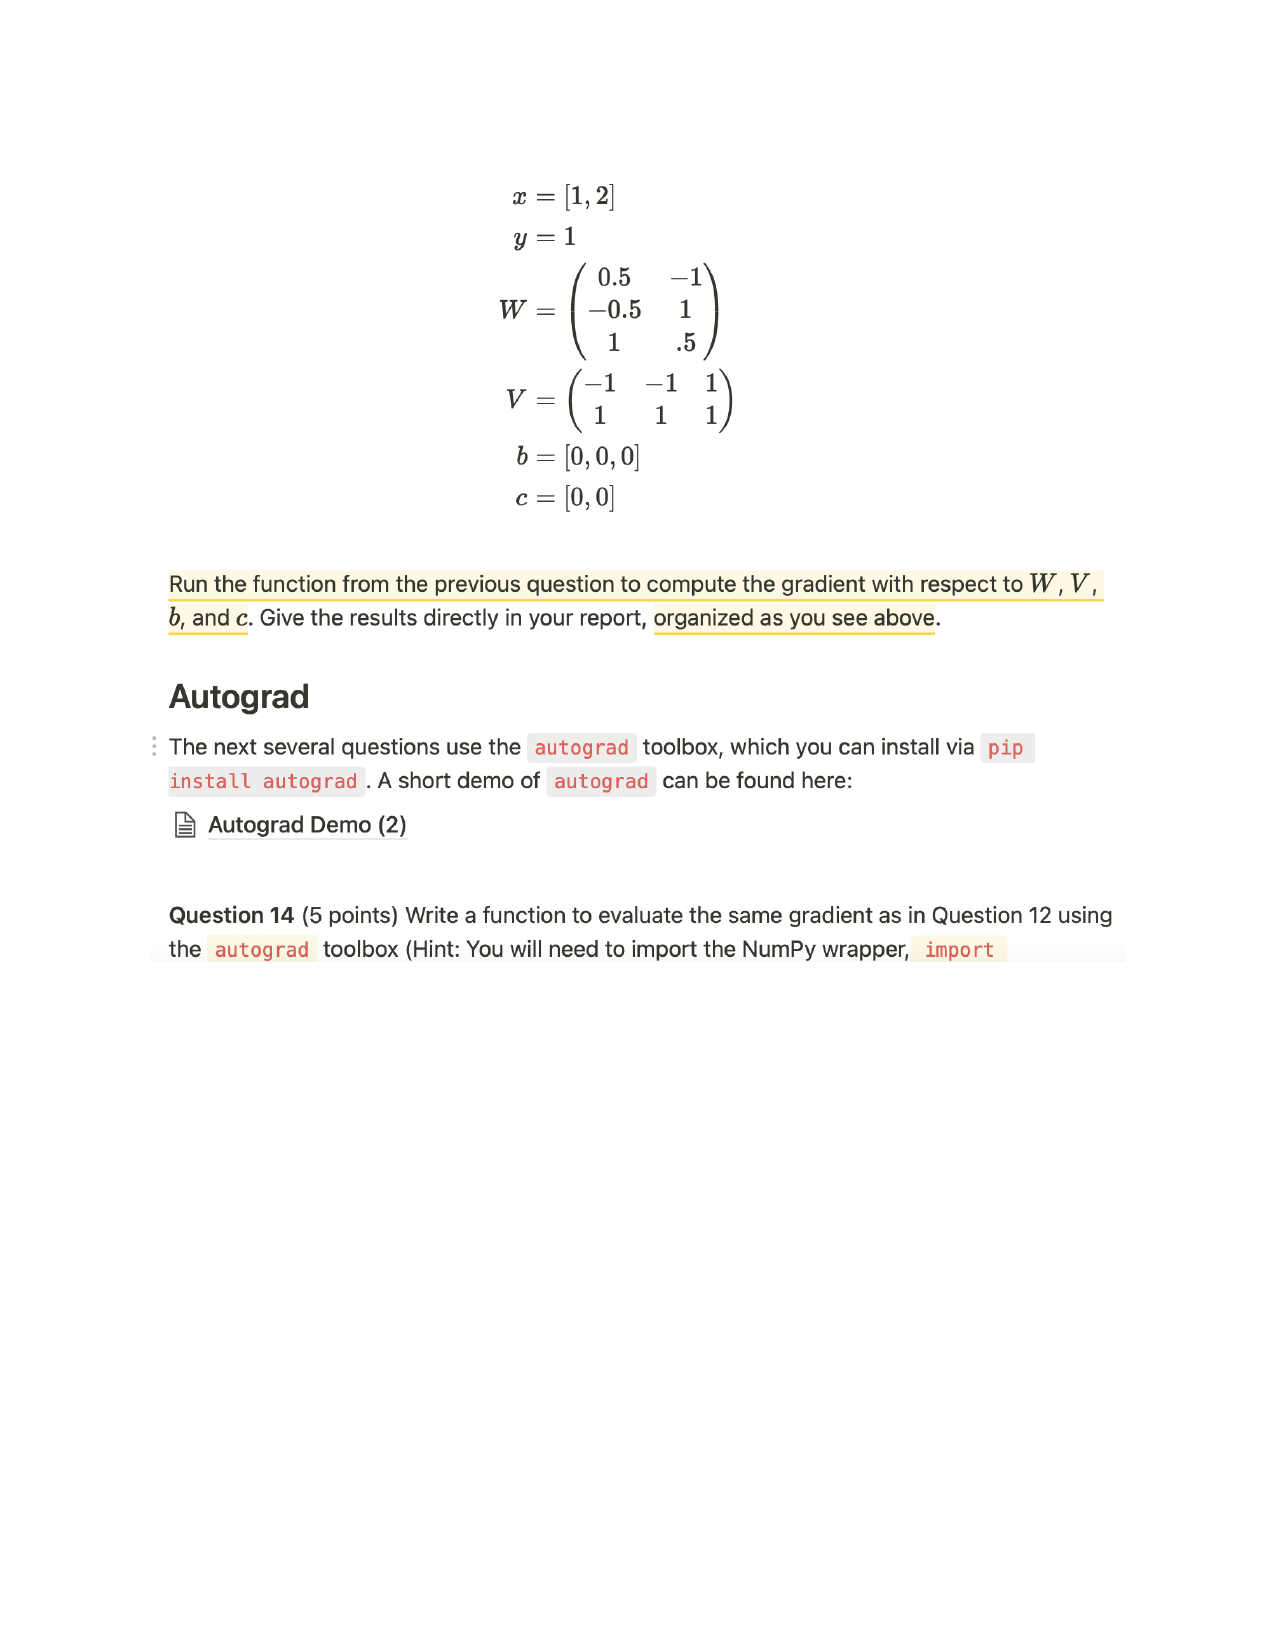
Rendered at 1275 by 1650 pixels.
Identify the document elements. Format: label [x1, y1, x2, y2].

picture [150, 150, 1125, 962]
